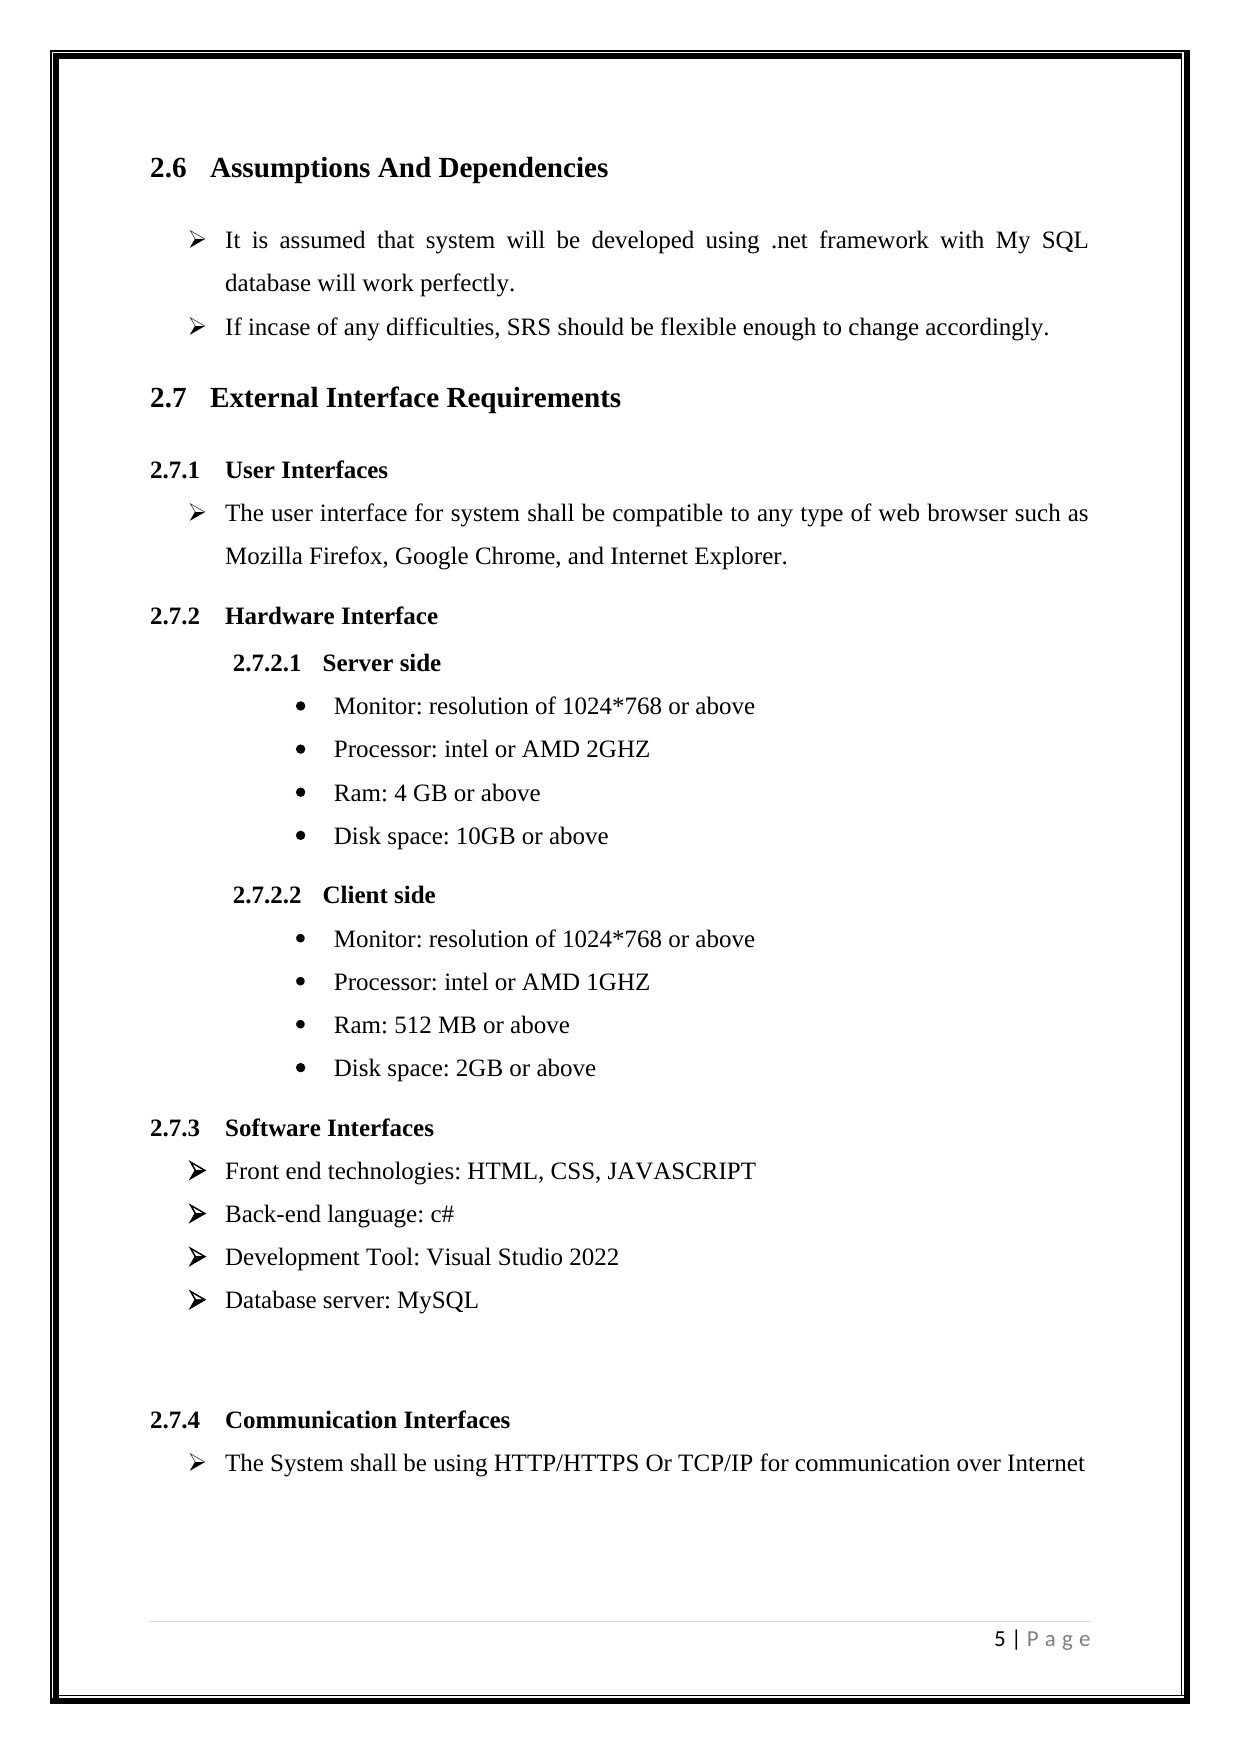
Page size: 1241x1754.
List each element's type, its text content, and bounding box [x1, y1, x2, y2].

list Disk space: 10GB or above [296, 821, 1090, 849]
list Development Tool: Visual Studio 2022 [187, 1242, 1090, 1271]
subtitle External Interface Requirements [150, 380, 1090, 413]
subtitle Software Interfaces [150, 1113, 1090, 1142]
list Processor: intel or AMD 2GHZ [296, 734, 1090, 763]
list It is assumed that system will be developed using .net framework with My SQL database will work perfectly. [187, 225, 1090, 297]
list Disk space: 2GB or above [296, 1053, 1090, 1082]
list Monitor: resolution of 1024*768 or above [296, 924, 1090, 952]
list Ram: 4 GB or above [296, 778, 1090, 806]
list The System shall be using HTTP/HTTPS Or TCP/IP for communication over Internet [187, 1448, 1090, 1477]
list Front end technologies: HTML, CSS, JAVASCRIPT [187, 1156, 1090, 1185]
subtitle Client side [233, 881, 1090, 909]
subtitle User Interfaces [150, 455, 1090, 484]
list If incase of any difficulties, SRS should be flexible enough to change accordingly. [187, 312, 1090, 340]
subtitle Server side [233, 648, 1090, 677]
list Ram: 512 MB or above [296, 1010, 1090, 1039]
list Processor: intel or AMD 1GHZ [296, 967, 1090, 996]
subtitle Communication Interfaces [150, 1405, 1090, 1434]
subtitle Assumptions And Dependencies [150, 150, 1090, 183]
list Database server: MySQL [187, 1285, 1090, 1314]
list Monitor: resolution of 1024*768 or above [296, 691, 1090, 720]
subtitle Hardware Interface [150, 601, 1090, 630]
list The user interface for system shall be compatible to any type of web browser such as Mozilla Firefox, Google Chrome, and Internet Explorer. [187, 498, 1090, 570]
list Back-end language: c# [187, 1199, 1090, 1228]
